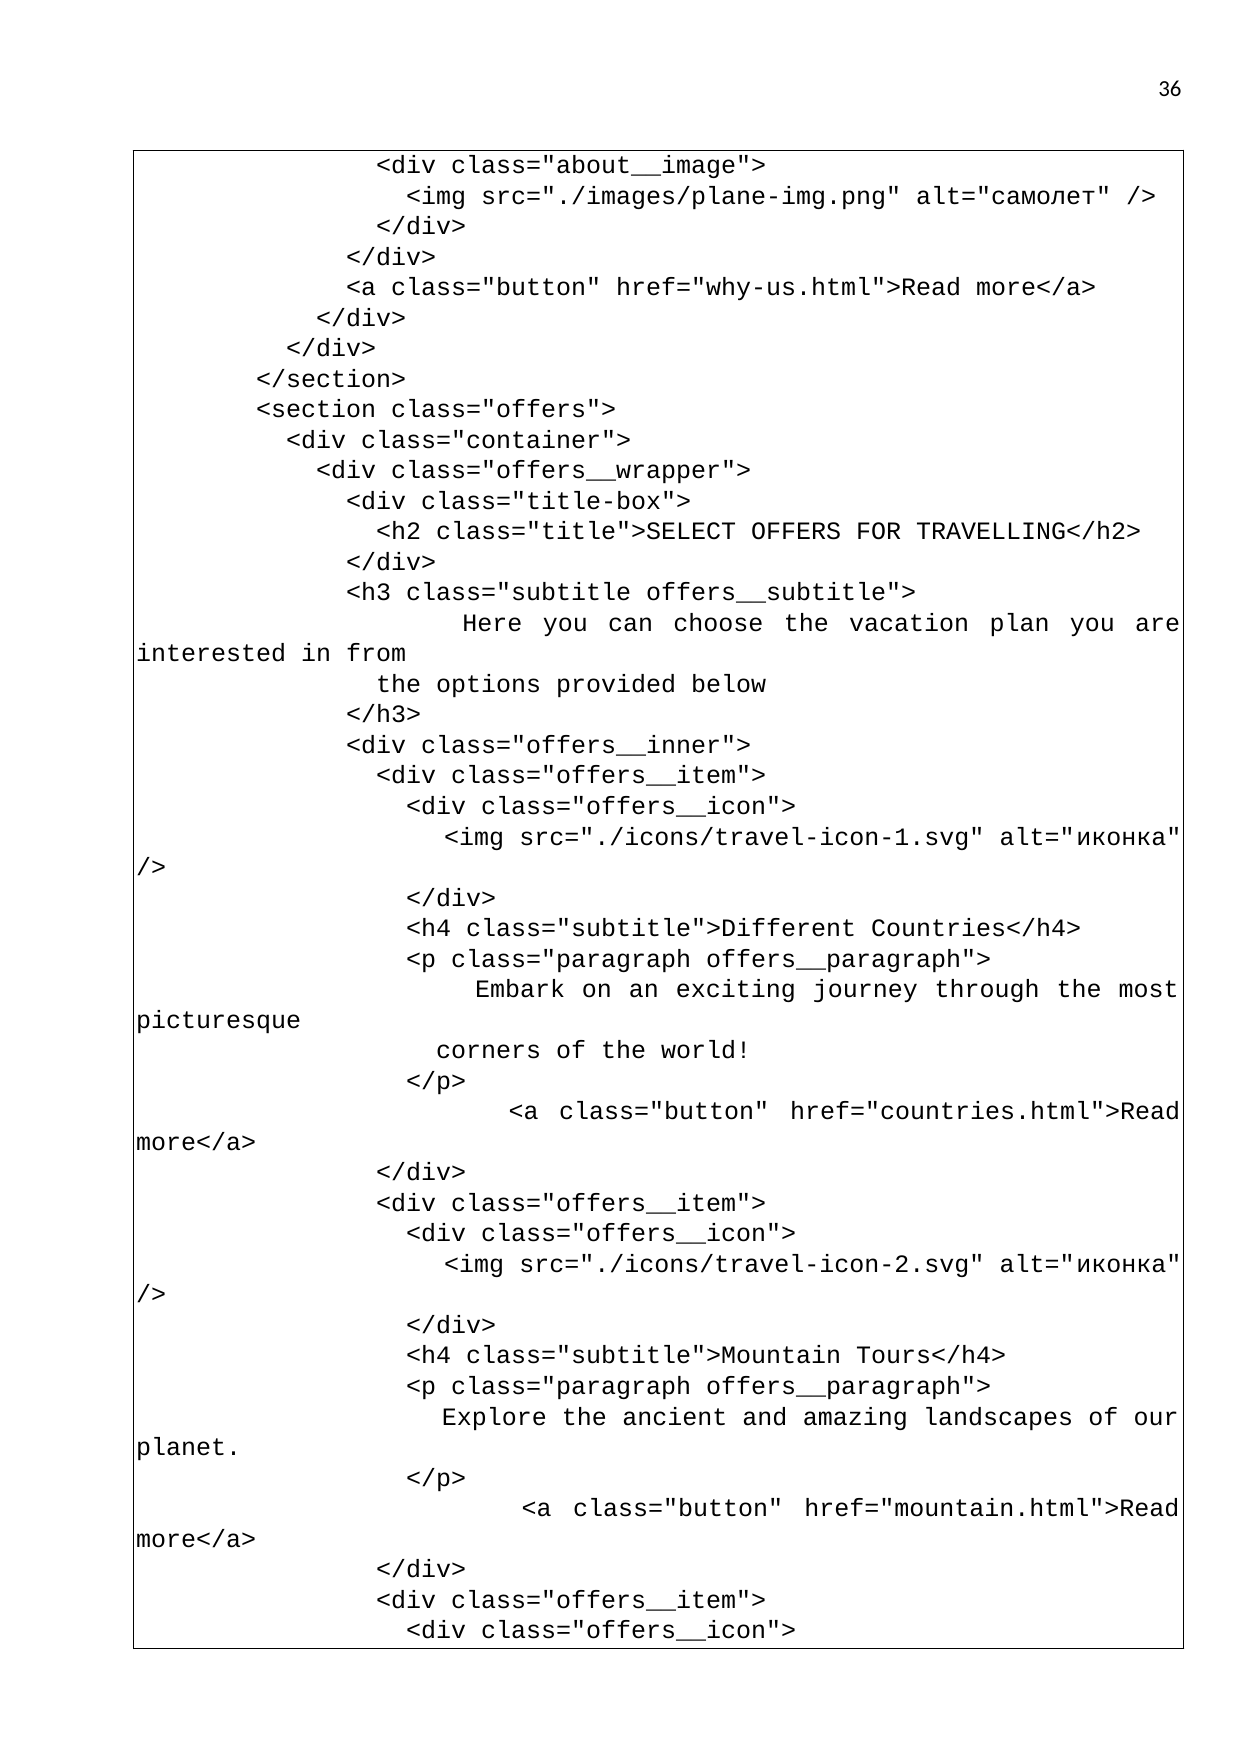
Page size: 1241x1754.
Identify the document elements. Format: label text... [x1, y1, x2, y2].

text </h3> [134, 699, 1183, 729]
text <div class="offers__inner"> [134, 729, 1183, 760]
text </section> [134, 363, 1183, 394]
text <div class="offers__item"> [134, 760, 1183, 791]
text <h4 class="subtitle">Mountain Tours</h4> [134, 1340, 1183, 1370]
text <a class="button" href="why-us.html">Read more</a> [134, 272, 1183, 302]
text </div> [134, 241, 1183, 272]
text </div> [134, 546, 1183, 577]
text <div class="offers__item"> [134, 1187, 1183, 1218]
text corners of the world! [134, 1035, 1183, 1065]
text Embark on an exciting journey through the most picturesque [134, 974, 1183, 1035]
text </div> [134, 1157, 1183, 1187]
text <img src="./icons/travel-icon-2.svg" alt="иконка" /> [134, 1248, 1183, 1309]
text <h3 class="subtitle offers__subtitle"> [134, 577, 1183, 607]
text </div> [134, 211, 1183, 241]
text Explore the ancient and amazing landscapes of our planet. [134, 1401, 1183, 1462]
text <div class="offers__item"> [134, 1584, 1183, 1614]
text <h4 class="subtitle">Different Countries</h4> [134, 913, 1183, 943]
text </p> [134, 1462, 1183, 1492]
text </p> [134, 1065, 1183, 1096]
text </div> [134, 1553, 1183, 1584]
text <p class="paragraph offers__paragraph"> [134, 943, 1183, 974]
text <img src="./images/plane-img.png" alt="самолет" /> [134, 180, 1183, 211]
text <div class="offers__icon"> [134, 791, 1183, 821]
text </div> [134, 302, 1183, 333]
text <div class="offers__wrapper"> [134, 455, 1183, 485]
text <div class="offers__icon"> [134, 1614, 1183, 1648]
text <img src="./icons/travel-icon-1.svg" alt="иконка" /> [134, 821, 1183, 882]
text </div> [134, 333, 1183, 363]
text </div> [134, 1309, 1183, 1340]
text <div class="offers__icon"> [134, 1218, 1183, 1248]
text <a class="button" href="mountain.html">Read more</a> [134, 1492, 1183, 1553]
text </div> [134, 882, 1183, 913]
text <section class="offers"> [134, 394, 1183, 424]
text <h2 class="title">SELECT OFFERS FOR TRAVELLING</h2> [134, 516, 1183, 546]
text <div class="about__image"> [134, 151, 1183, 180]
text <div class="container"> [134, 424, 1183, 455]
text <div class="title-box"> [134, 485, 1183, 516]
text <p class="paragraph offers__paragraph"> [134, 1370, 1183, 1401]
text <a class="button" href="countries.html">Read more</a> [134, 1096, 1183, 1157]
text the options provided below [134, 668, 1183, 699]
text Here you can choose the vacation plan you are interested in from [134, 607, 1183, 668]
